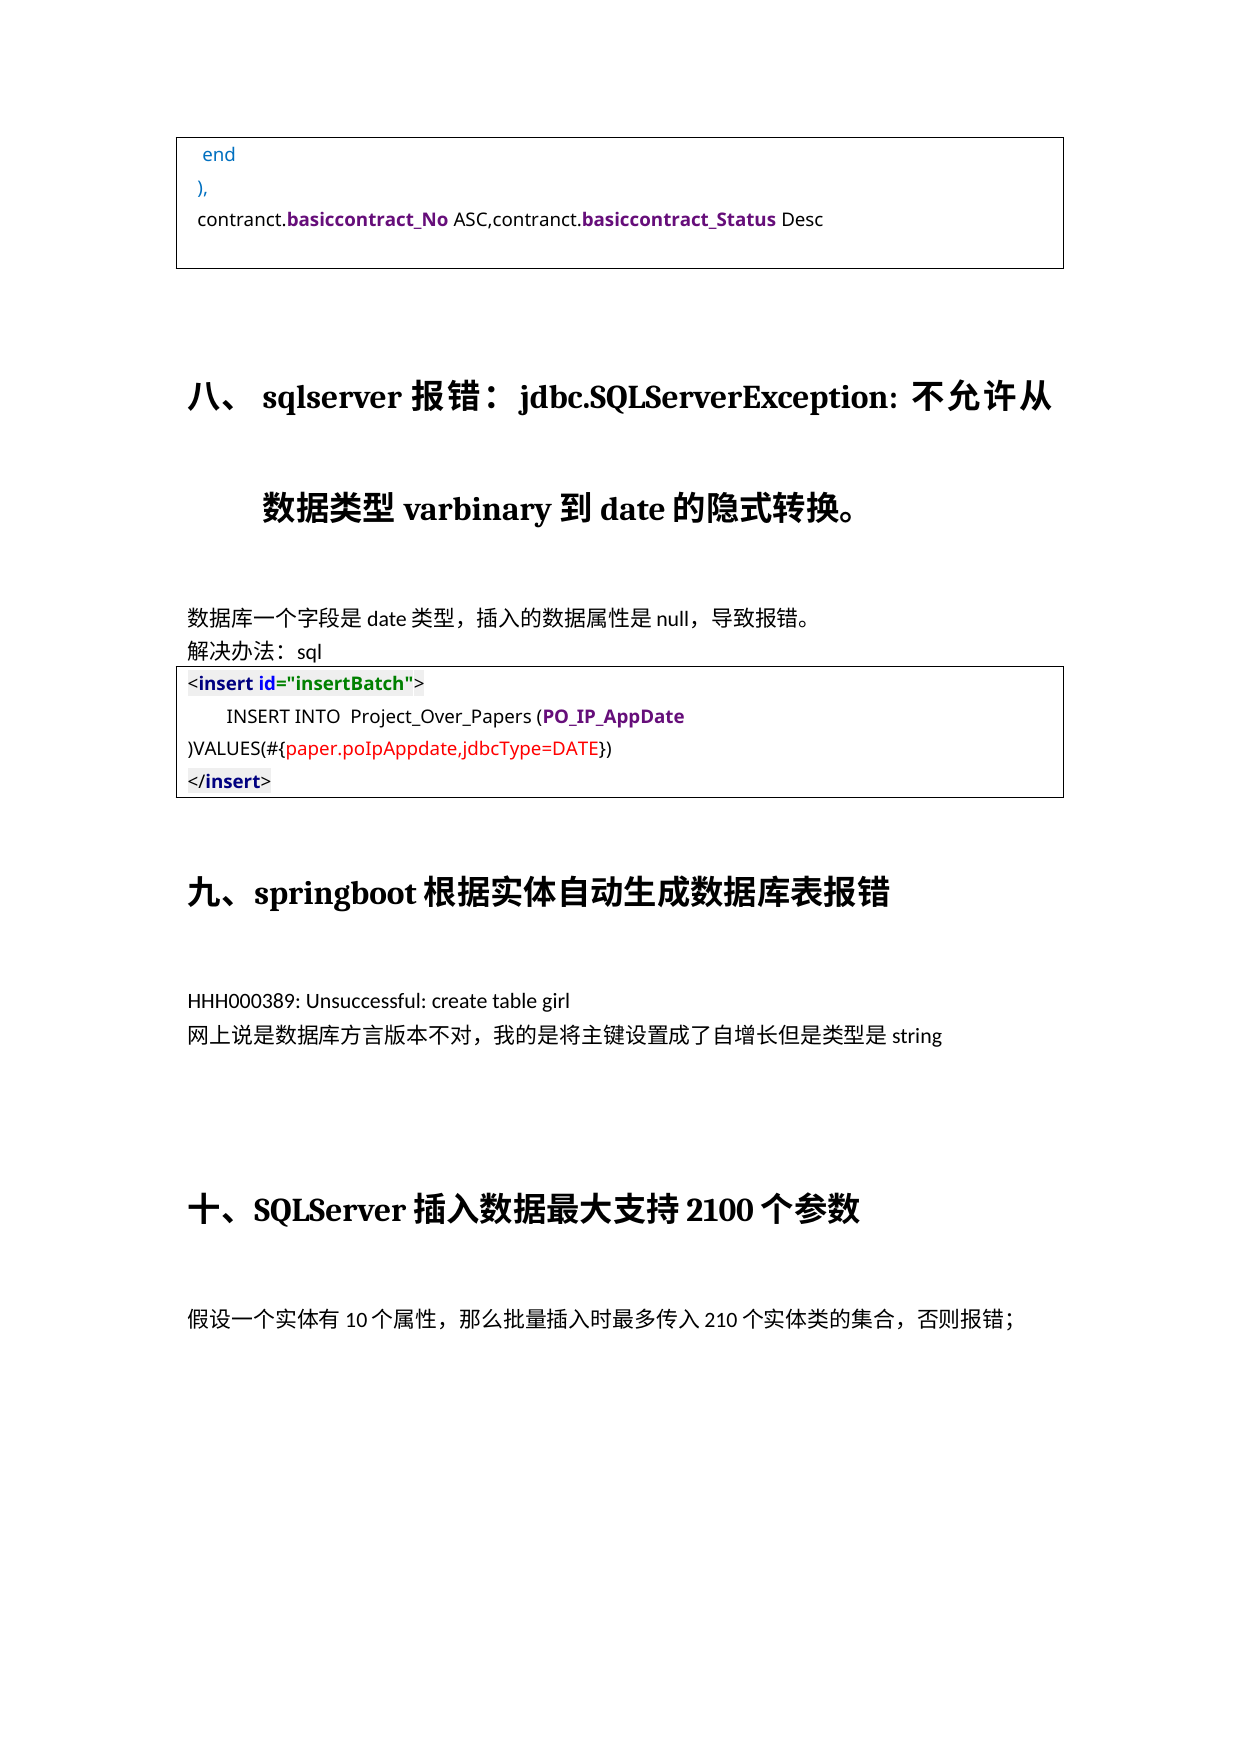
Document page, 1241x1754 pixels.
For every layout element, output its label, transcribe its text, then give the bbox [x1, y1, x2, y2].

text 解决办法：sql [187, 633, 1053, 666]
text HHH000389: Unsuccessful: create table girl [187, 985, 1053, 1017]
text 数据库一个字段是date类型，插入的数据属性是null，导致报错。 [187, 601, 1053, 633]
text 网上说是数据库方言版本不对，我的是将主键设置成了自增长但是类型是string [187, 1017, 1053, 1050]
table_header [177, 138, 1063, 268]
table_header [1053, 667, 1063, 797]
subtitle 十、SQLServer插入数据最大支持2100个参数 [187, 1174, 1053, 1239]
subtitle sqlserver报错：jdbc.SQLServerException: 不允许从数据类型 varbinary 到 date 的隐式转换。 [187, 361, 1053, 539]
subtitle 九、springboot根据实体自动生成数据库表报错 [187, 858, 1053, 923]
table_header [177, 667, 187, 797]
text 假设一个实体有10个属性，那么批量插入时最多传入210个实体类的集合，否则报错； [187, 1302, 1053, 1334]
